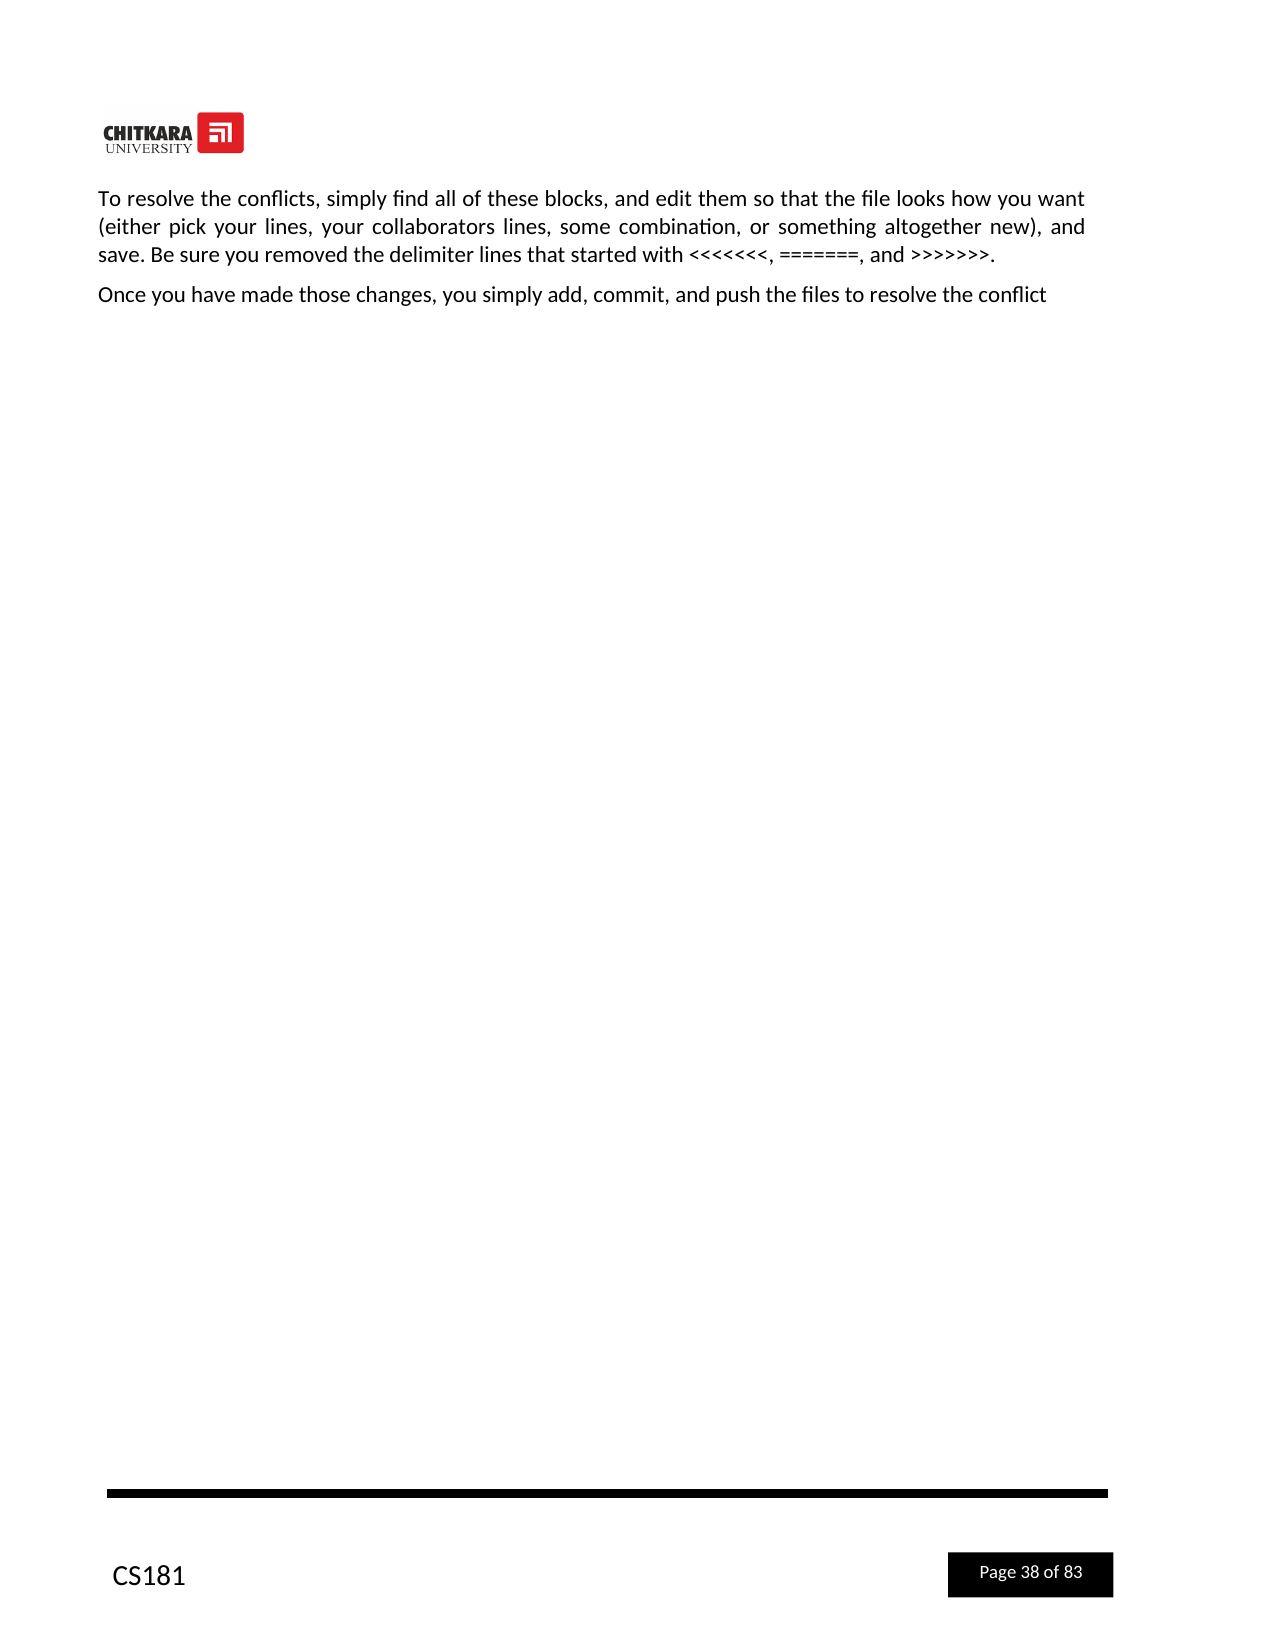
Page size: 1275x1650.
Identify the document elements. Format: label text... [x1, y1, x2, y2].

text To resolve the conflicts, simply find all of these blocks, and edit them so that the file looks how you want (either pick your lines, your collaborators lines, some combination, or something altogether new), and save. Be sure you removed the delimiter lines that started with <<<<<<<, =======, and >>>>>>>. [98, 184, 1088, 268]
text Once you have made those changes, you simply add, commit, and push the files to resolve the conflict [98, 280, 1093, 308]
picture [101, 105, 246, 161]
